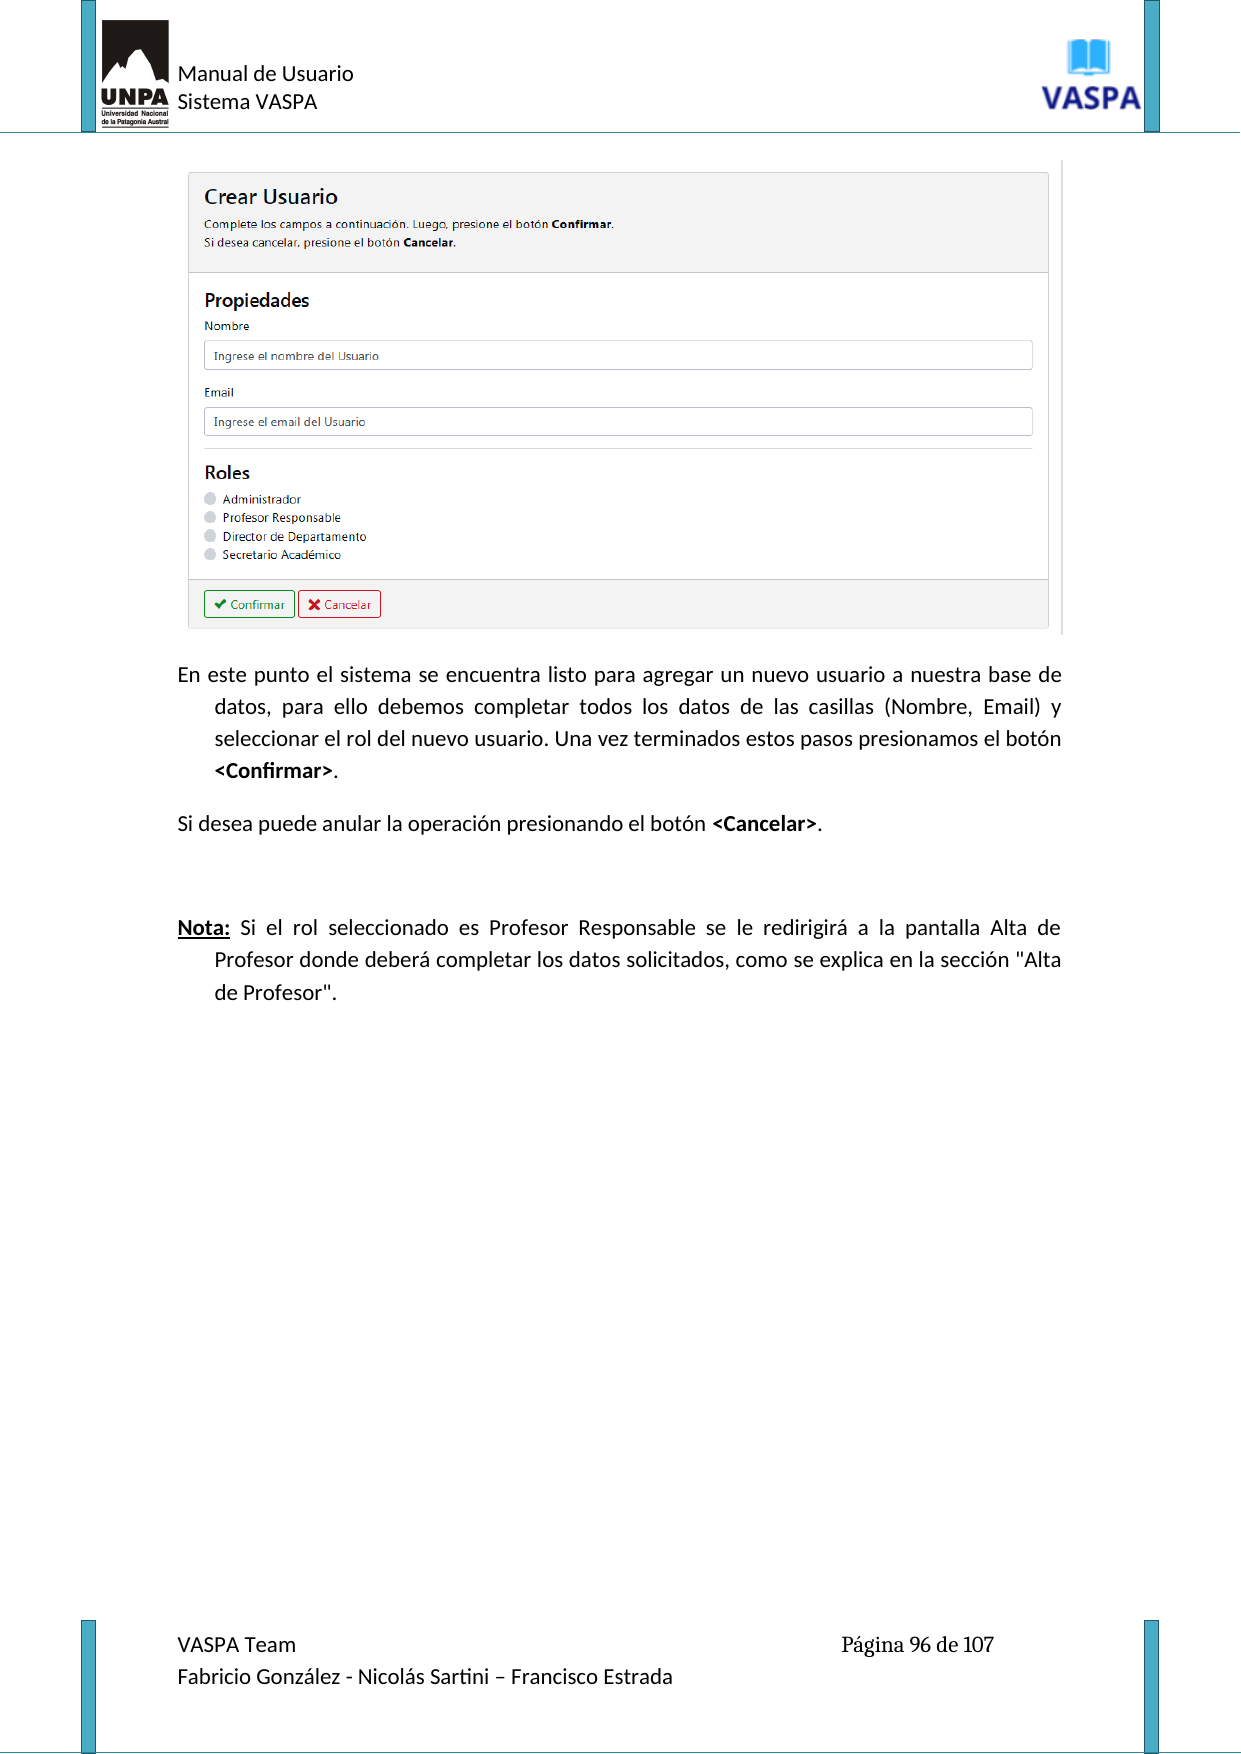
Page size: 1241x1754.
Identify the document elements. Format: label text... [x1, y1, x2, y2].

text Si desea puede anular la operación presionando el botón <Cancelar>. [177, 809, 1063, 837]
picture [177, 160, 1063, 635]
picture [100, 18, 170, 129]
text Nota: Si el rol seleccionado es Profesor Responsable se le redirigirá a la pantalla Alta de Profesor donde deberá completar los datos solicitados, como se explica en la sección "Alta de Profesor". [177, 913, 1063, 1006]
text En este punto el sistema se encuentra listo para agregar un nuevo usuario a nuestra base de datos, para ello debemos completar todos los datos de las casillas (Nombre, Email) y seleccionar el rol del nuevo usuario. Una vez terminados estos pasos presionamos el botón <Confirmar>. [177, 660, 1063, 784]
picture [1036, 19, 1146, 129]
